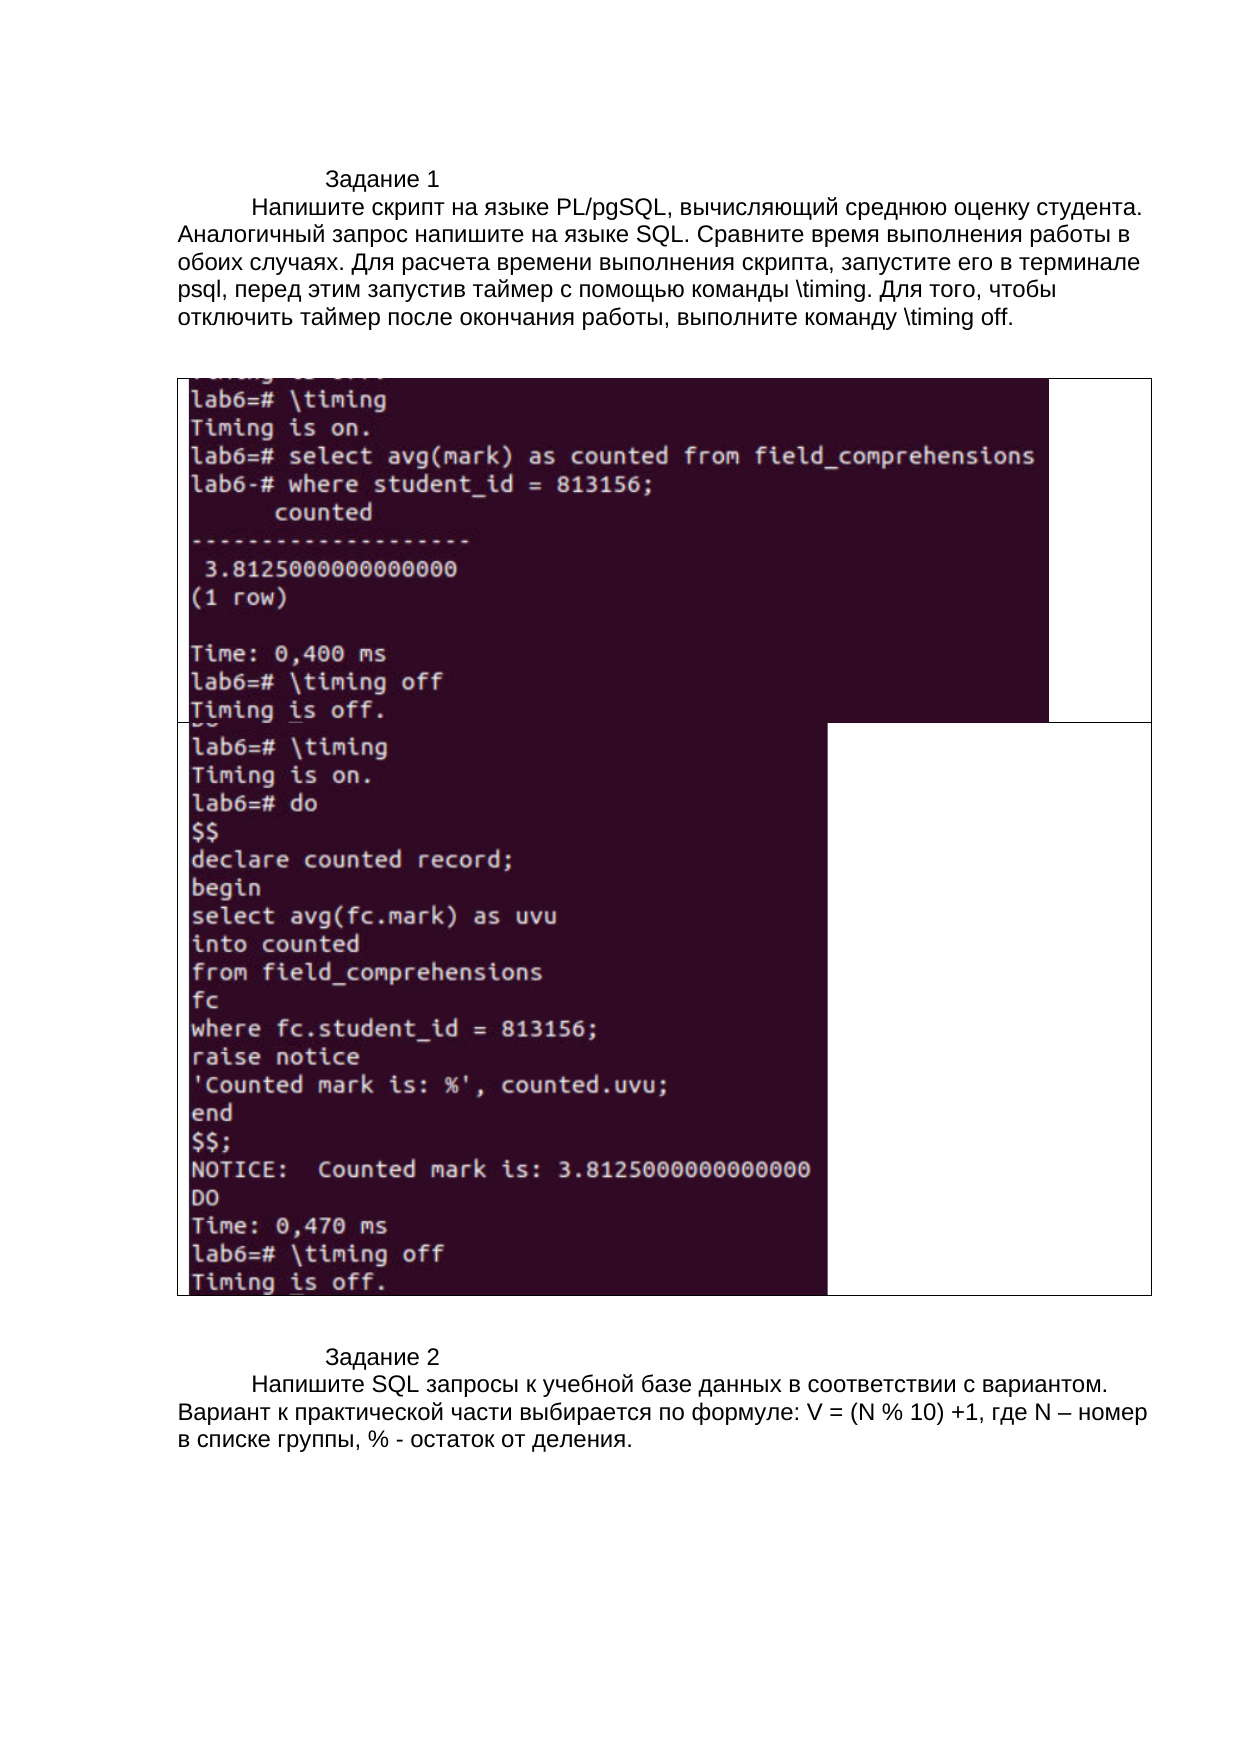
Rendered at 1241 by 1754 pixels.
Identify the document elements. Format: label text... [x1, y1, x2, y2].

text Задание 1 [251, 165, 1152, 193]
table_cell [178, 723, 188, 1294]
text Напишите SQL запросы к учебной базе данных в соответствии с вариантом. [177, 1370, 1152, 1398]
text Аналогичный запрос напишите на языке SQL. Сравните время выполнения работы в [177, 220, 1152, 248]
text Вариант к практической части выбирается по формуле: V = (N % 10) +1, где N – номер в списке группы, % - остаток от деления. [177, 1398, 1152, 1453]
text Напишите скрипт на языке PL/pgSQL, вычисляющий среднюю оценку студента. [177, 193, 1152, 220]
text обоих случаях. Для расчета времени выполнения скрипта, запустите его в терминале psql, перед этим запустив таймер с помощью команды \timing. Для того, чтобы отключить таймер после окончания работы, выполните команду \timing off. [177, 248, 1152, 331]
text Задание 2 [251, 1342, 1152, 1370]
table_cell [828, 723, 1151, 1294]
table_header [178, 379, 188, 722]
picture [188, 378, 1049, 1295]
table_header [1049, 379, 1151, 722]
